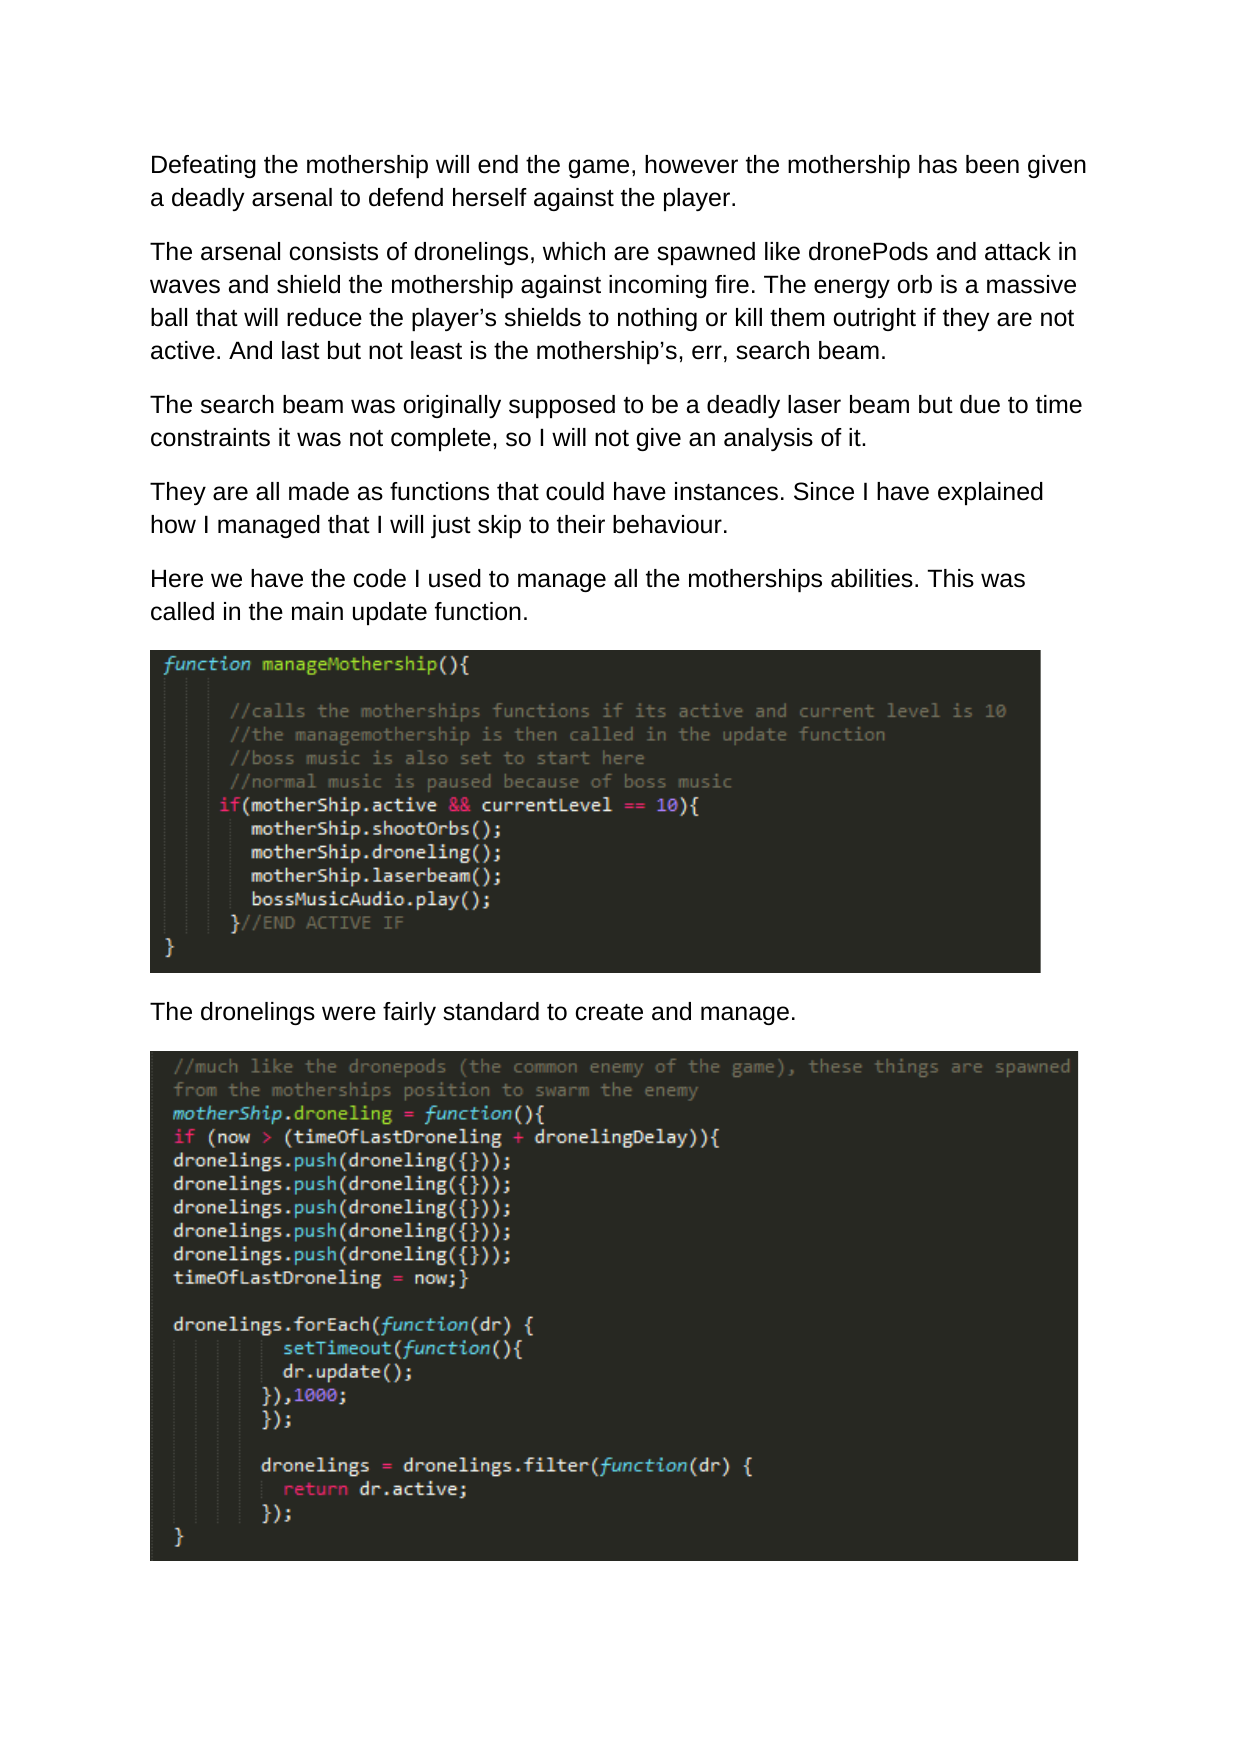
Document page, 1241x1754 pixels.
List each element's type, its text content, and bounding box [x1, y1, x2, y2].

text Here we have the code I used to manage all the motherships abilities. This was called in the main update function. [150, 563, 1090, 625]
text Defeating the mothership will end the game, however the mothership has been given a deadly arsenal to defend herself against the player. [150, 150, 1090, 212]
text The dronelings were fairly standard to create and manage. [150, 997, 1090, 1026]
picture [150, 1051, 1079, 1561]
text The search beam was originally supposed to be a deadly laser beam but due to time constraints it was not complete, so I will not give an analysis of it. [150, 390, 1090, 452]
text The arsenal consists of dronelings, which are spawned like dronePods and attack in waves and shield the mothership against incoming fire. The energy orb is a massive ball that will reduce the player’s shields to nothing or kill them outright if they are not active. And last but not least is the mothership’s, err, search beam. [150, 237, 1090, 365]
picture [150, 650, 1041, 973]
text They are all made as functions that could have instances. Since I have explained how I managed that I will just skip to their behaviour. [150, 477, 1090, 538]
